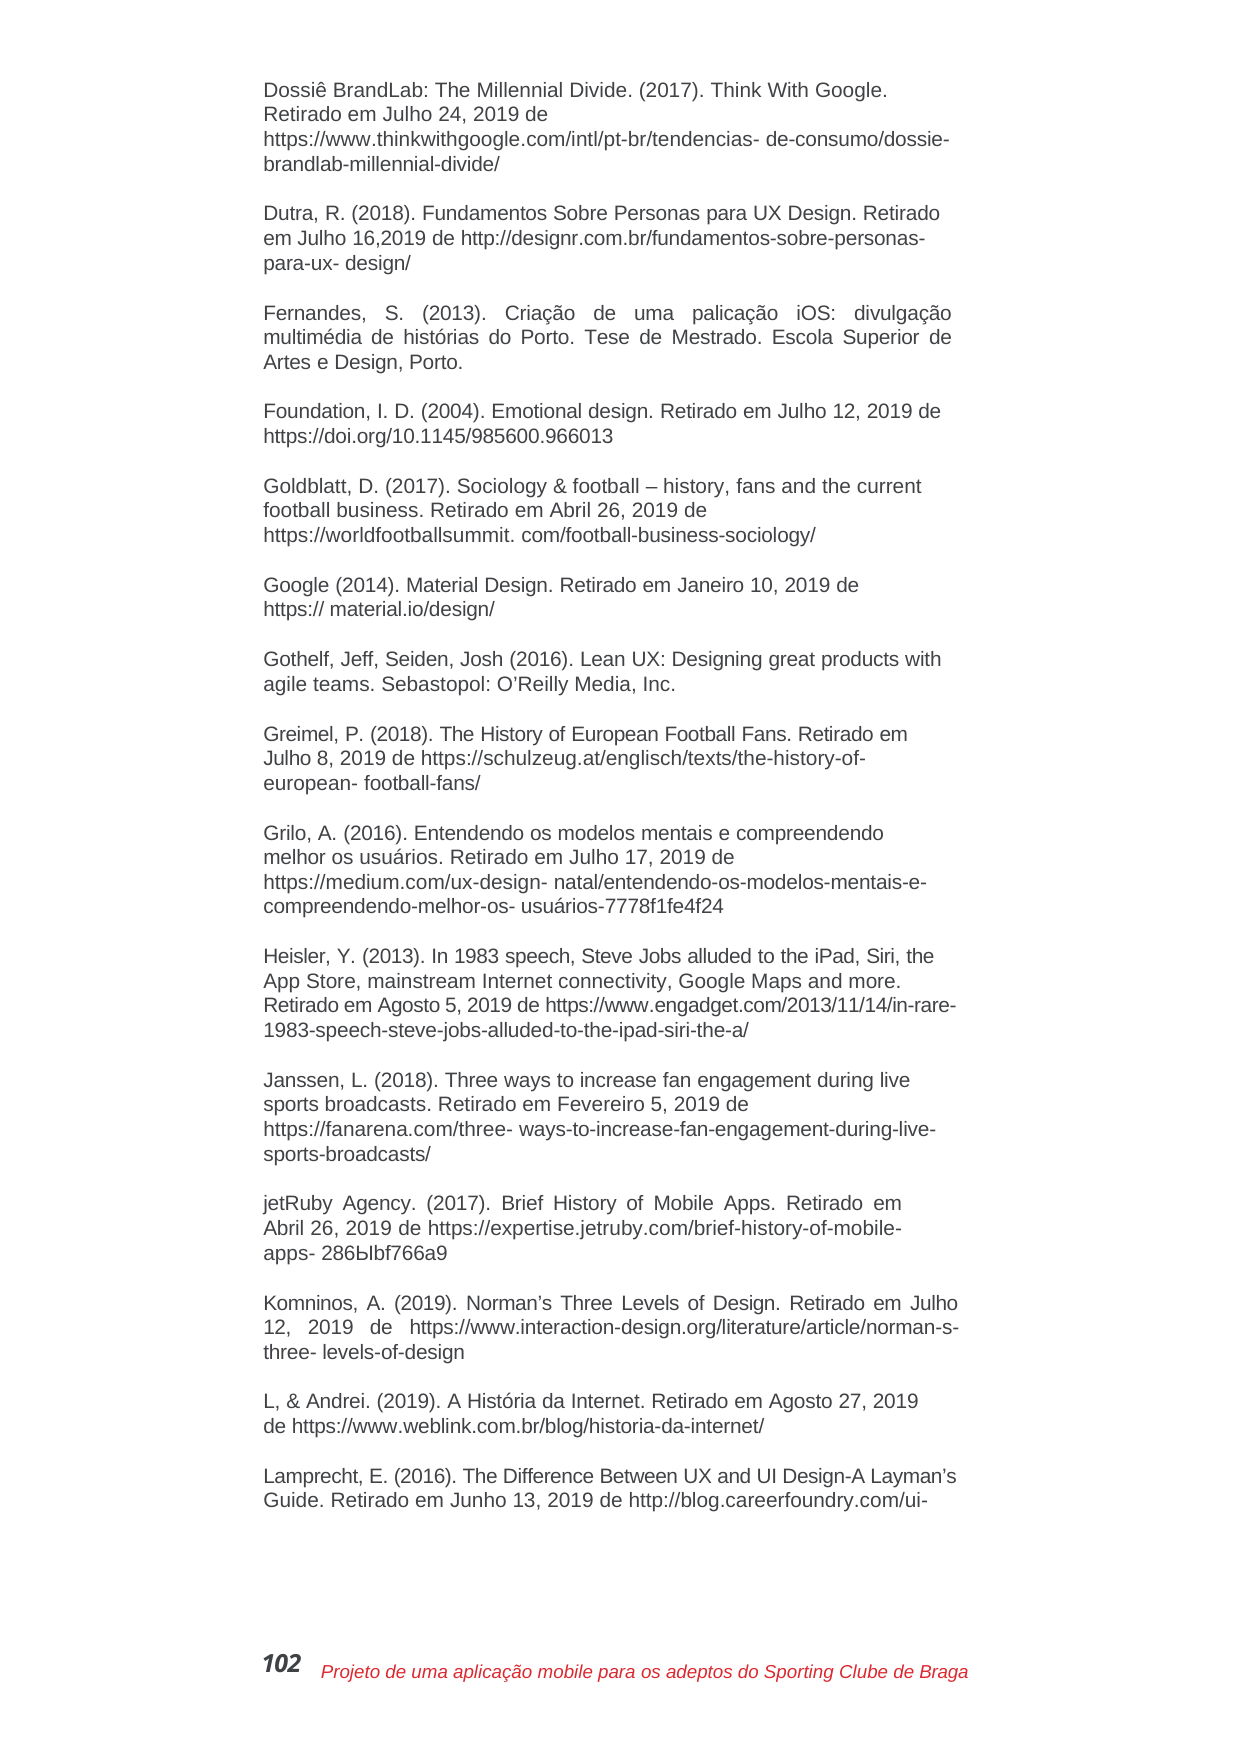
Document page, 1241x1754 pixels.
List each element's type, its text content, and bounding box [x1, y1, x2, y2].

text Goldblatt, D. (2017). Sociology & football – history, fans and the current football business. Retirado em Abril 26, 2019 de https://worldfootballsummit. com/football-business-sociology/ [263, 474, 956, 547]
text Foundation, I. D. (2004). Emotional design. Retirado em Julho 12, 2019 de https://doi.org/10.1145/985600.966013 [263, 399, 1240, 448]
text Heisler, Y. (2013). In 1983 speech, Steve Jobs alluded to the iPad, Siri, the App Store, mainstream Internet connectivity, Google Maps and more. [263, 944, 943, 993]
text Grilo, A. (2016). Entendendo os modelos mentais e compreendendo melhor os usuários. Retirado em Julho 17, 2019 de https://medium.com/ux-design- natal/entendendo-os-modelos-mentais-e-compreendendo-melhor-os- usuários-7778f1fe4f24 [263, 820, 948, 918]
text Google (2014). Material Design. Retirado em Janeiro 10, 2019 de https:// material.io/design/ [263, 573, 912, 621]
text Dutra, R. (2018). Fundamentos Sobre Personas para UX Design. Retirado em Julho 16,2019 de http://designr.com.br/fundamentos-sobre-personas-para-ux- design/ [263, 201, 964, 274]
text jetRuby Agency. (2017). Brief History of Mobile Apps. Retirado em Abril 26, 2019 de https://expertise.jetruby.com/brief-history-of-mobile-apps- 286Ыbf766a9 [263, 1191, 902, 1264]
text Retirado em Agosto 5, 2019 de https://www.engadget.com/2013/11/14/in-rare- 1983-speech-steve-jobs-alluded-to-the-ipad-siri-the-a/ [263, 993, 961, 1042]
subtitle 102 [0, 1646, 302, 1680]
text Lamprecht, E. (2016). The Difference Between UX and UI Design-A Layman’s Guide. Retirado em Junho 13, 2019 de http://blog.careerfoundry.com/ui- [263, 1464, 957, 1512]
text Fernandes, S. (2013). Criação de uma palicação iOS: divulgação multimédia de histórias do Porto. Tese de Mestrado. Escola Superior de Artes e Design, Porto. [263, 300, 952, 373]
text Janssen, L. (2018). Three ways to increase fan engagement during live sports broadcasts. Retirado em Fevereiro 5, 2019 de https://fanarena.com/three- ways-to-increase-fan-engagement-during-live-sports-broadcasts/ [263, 1068, 963, 1165]
text Gothelf, Jeff, Seiden, Josh (2016). Lean UX: Designing great products with agile teams. Sebastopol: O’Reilly Media, Inc. [263, 647, 956, 696]
text Dossiê BrandLab: The Millennial Divide. (2017). Think With Google. Retirado em Julho 24, 2019 de https://www.thinkwithgoogle.com/intl/pt-br/tendencias- de-consumo/dossie-brandlab-millennial-divide/ [263, 78, 962, 175]
text Projeto de uma aplicação mobile para os adeptos do Sporting Clube de Braga [321, 1661, 1240, 1682]
text Komninos, A. (2019). Norman’s Three Levels of Design. Retirado em Julho 12, 2019 de https://www.interaction-design.org/literature/article/norman-s-three- levels-of-design [263, 1290, 959, 1363]
text Greimel, P. (2018). The History of European Football Fans. Retirado em Julho 8, 2019 de https://schulzeug.at/englisch/texts/the-history-of-european- football-fans/ [263, 721, 955, 794]
text L, & Andrei. (2019). A História da Internet. Retirado em Agosto 27, 2019 de https://www.weblink.com.br/blog/historia-da-internet/ [263, 1389, 933, 1438]
